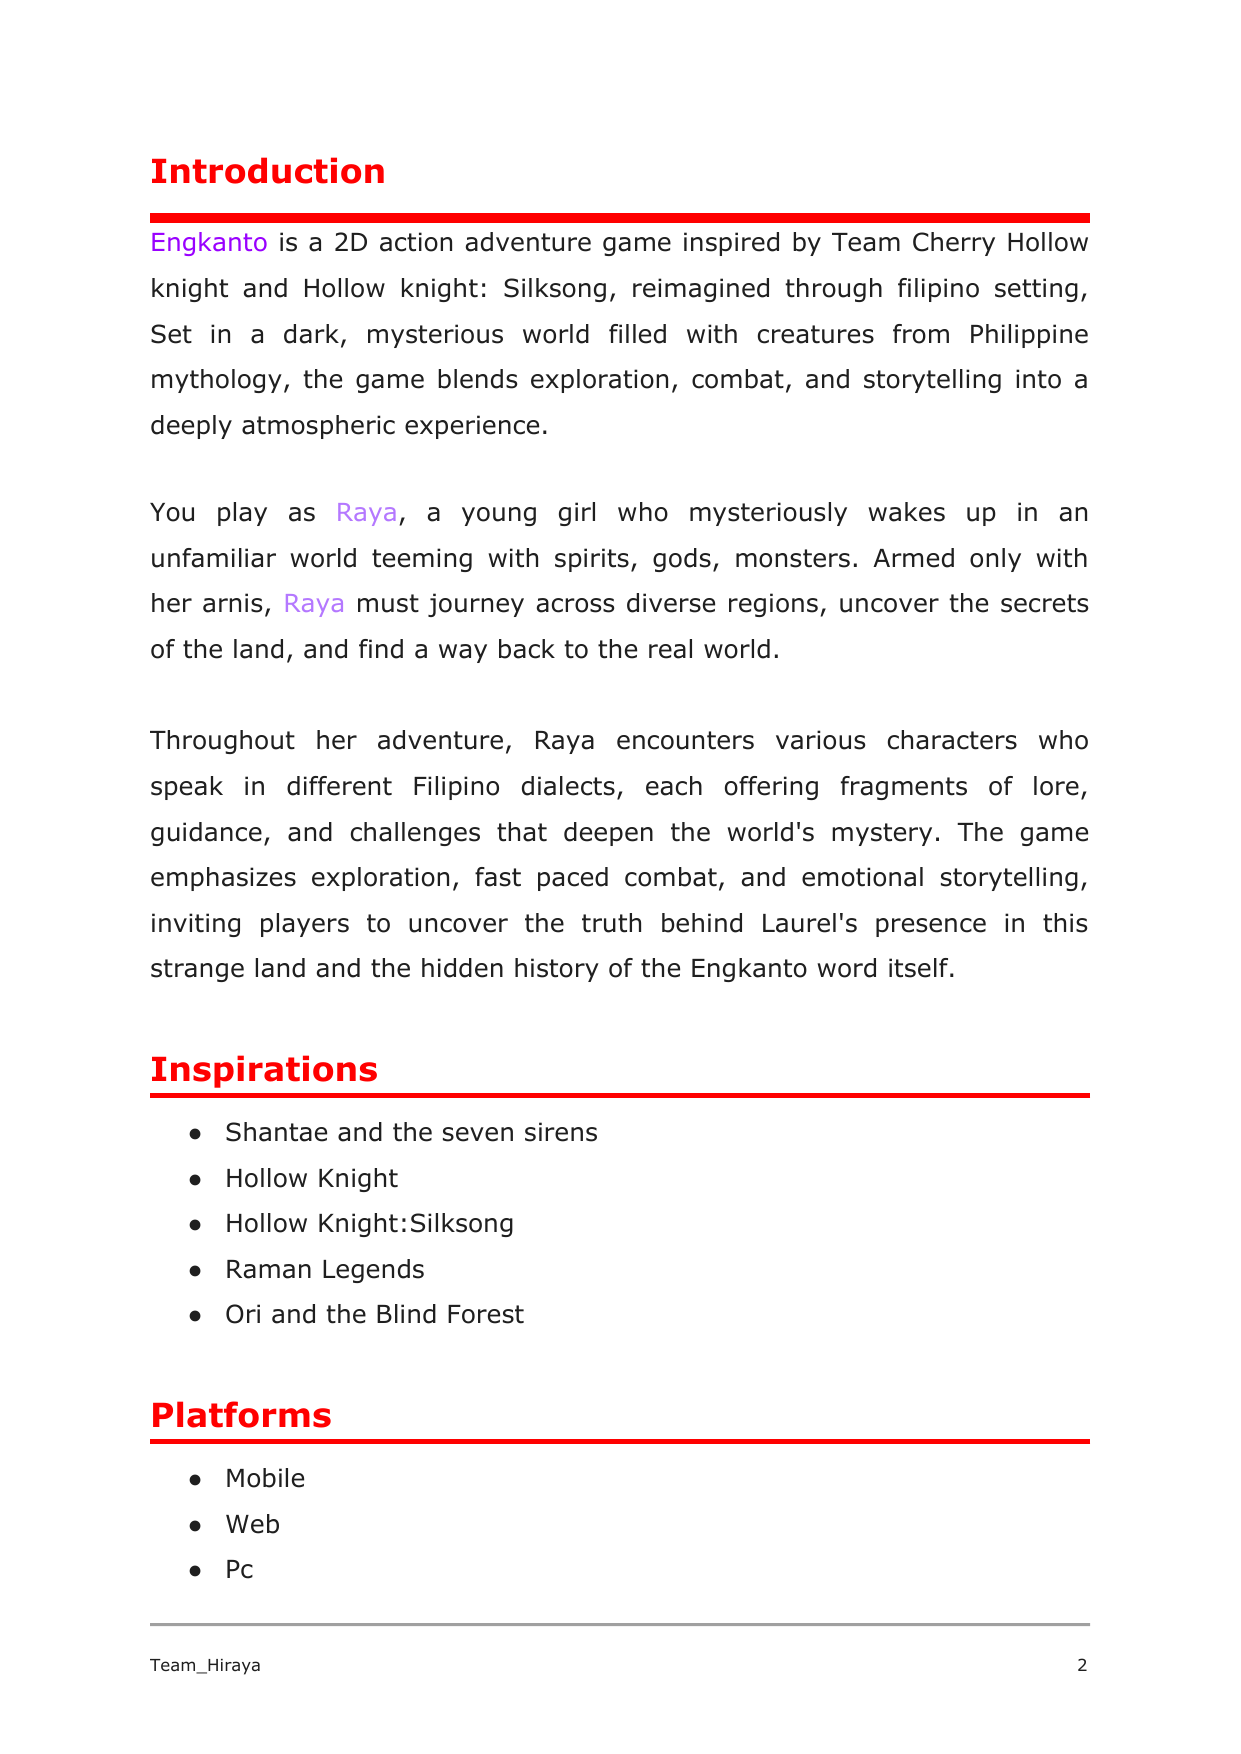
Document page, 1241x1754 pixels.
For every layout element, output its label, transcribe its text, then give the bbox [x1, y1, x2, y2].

list Pc [187, 1553, 1090, 1584]
list Mobile [187, 1462, 1090, 1493]
text You play as Raya, a young girl who mysteriously wakes up in an unfamiliar world teeming with spirits, gods, monsters. Armed only with her arnis, Raya must journey across diverse regions, uncover the secrets of the land, and find a way back to the real world. [150, 496, 1090, 664]
text Engkanto is a 2D action adventure game inspired by Team Cherry Hollow knight and Hollow knight: Silksong, reimagined through filipino setting, Set in a dark, mysterious world filled with creatures from Philippine mythology, the game blends exploration, combat, and storytelling into a deeply atmospheric experience. [150, 223, 1090, 440]
list Raman Legends [187, 1253, 1090, 1283]
list Hollow Knight [187, 1162, 1090, 1192]
subtitle Platforms [150, 1394, 1090, 1439]
subtitle Introduction [150, 150, 1090, 195]
list Hollow Knight:Silksong [187, 1207, 1090, 1238]
list Web [187, 1508, 1090, 1538]
list Ori and the Blind Forest [187, 1299, 1090, 1329]
subtitle Inspirations [150, 1048, 1090, 1093]
text Throughout her adventure, Raya encounters various characters who speak in different Filipino dialects, each offering fragments of lore, guidance, and challenges that deepen the world's mystery. The game emphasizes exploration, fast paced combat, and emotional storytelling, inviting players to uncover the truth behind Laurel's presence in this strange land and the hidden history of the Engkanto word itself. [150, 724, 1090, 983]
list Shantae and the seven sirens [187, 1116, 1090, 1147]
